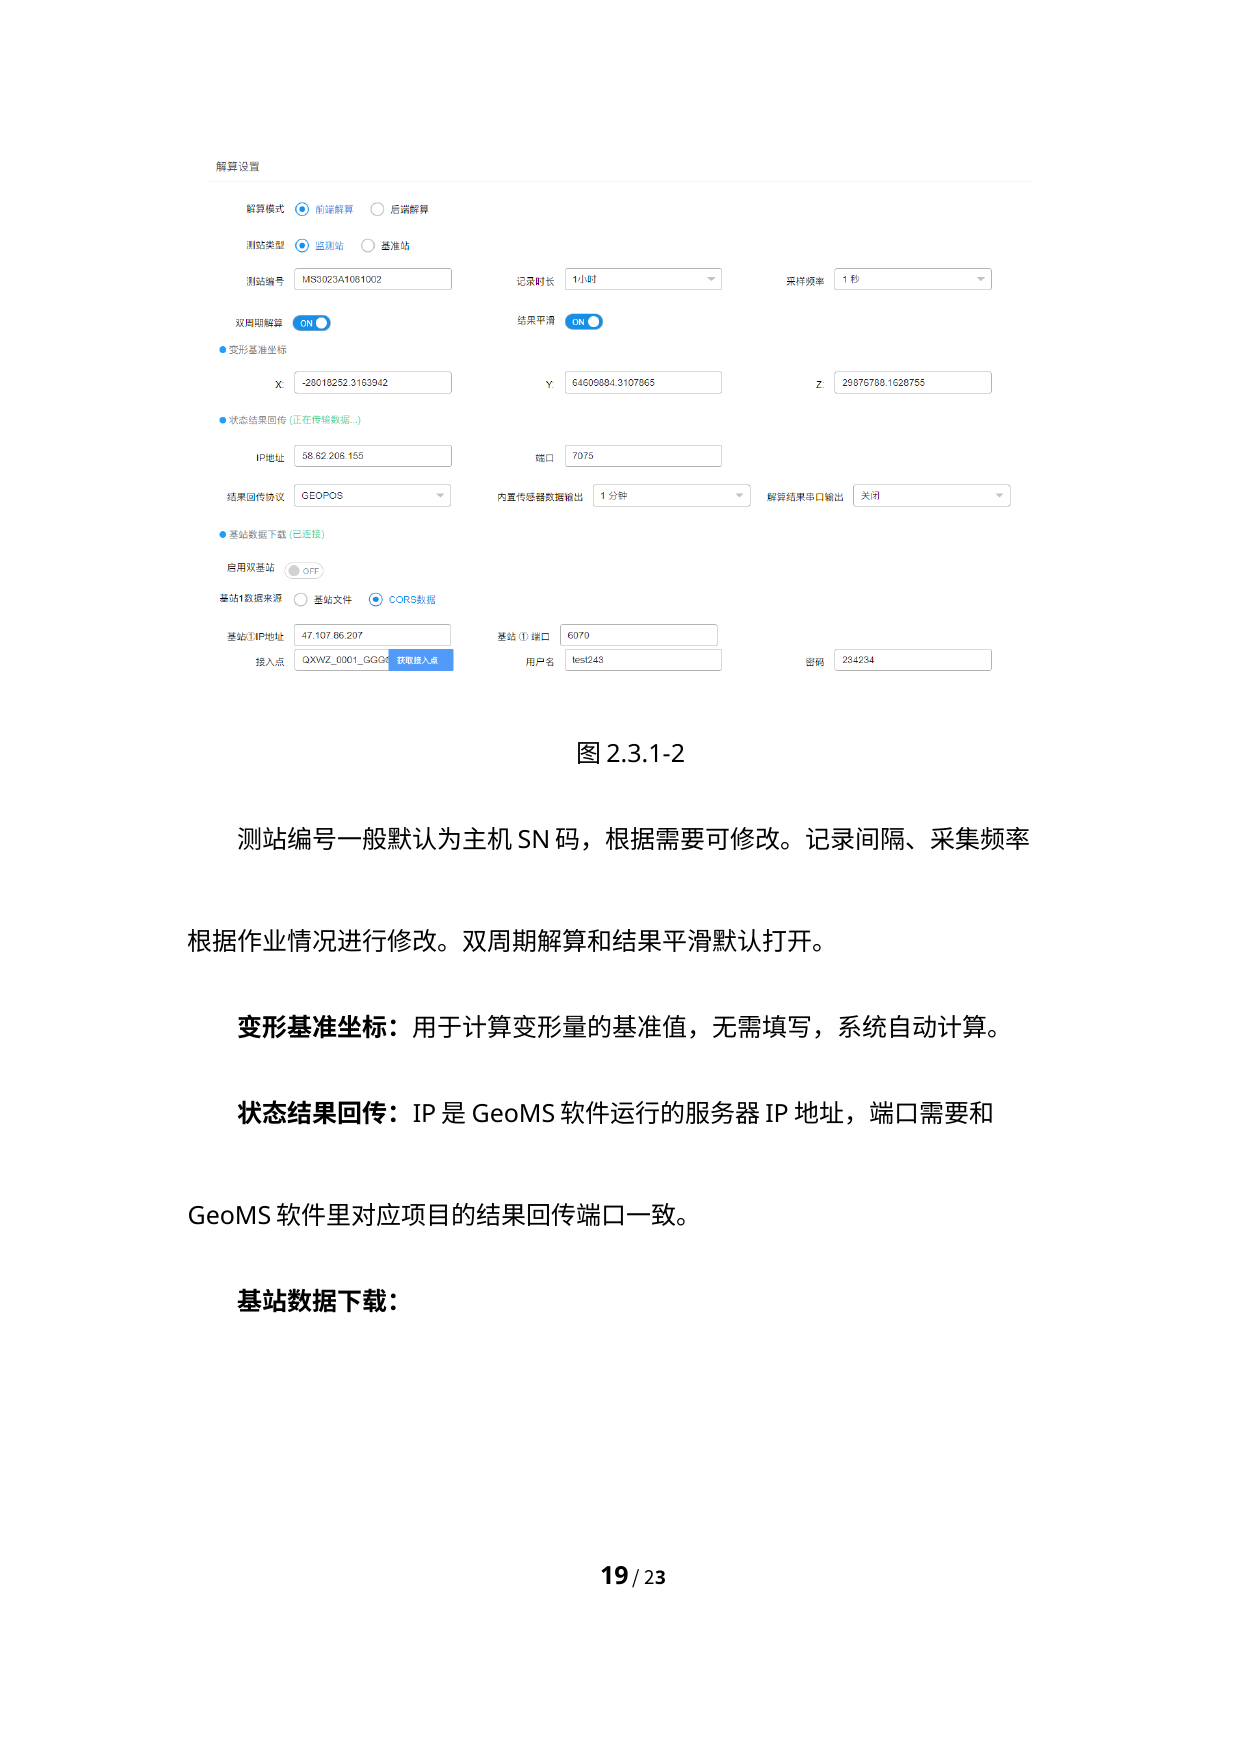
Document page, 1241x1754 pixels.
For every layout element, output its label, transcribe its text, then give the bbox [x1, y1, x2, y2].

text 变形基准坐标：用于计算变形量的基准值，无需填写，系统自动计算。 [187, 992, 1053, 1060]
text 图2.3.1-2 [187, 718, 1053, 786]
picture [206, 157, 1034, 693]
text 状态结果回传：IP是GeoMS软件运行的服务器IP地址，端口需要和GeoMS软件里对应项目的结果回传端口一致。 [187, 1078, 1053, 1248]
text 测站编号一般默认为主机SN码，根据需要可修改。记录间隔、采集频率根据作业情况进行修改。双周期解算和结果平滑默认打开。 [187, 804, 1053, 974]
text 基站数据下载： [187, 1266, 1053, 1334]
